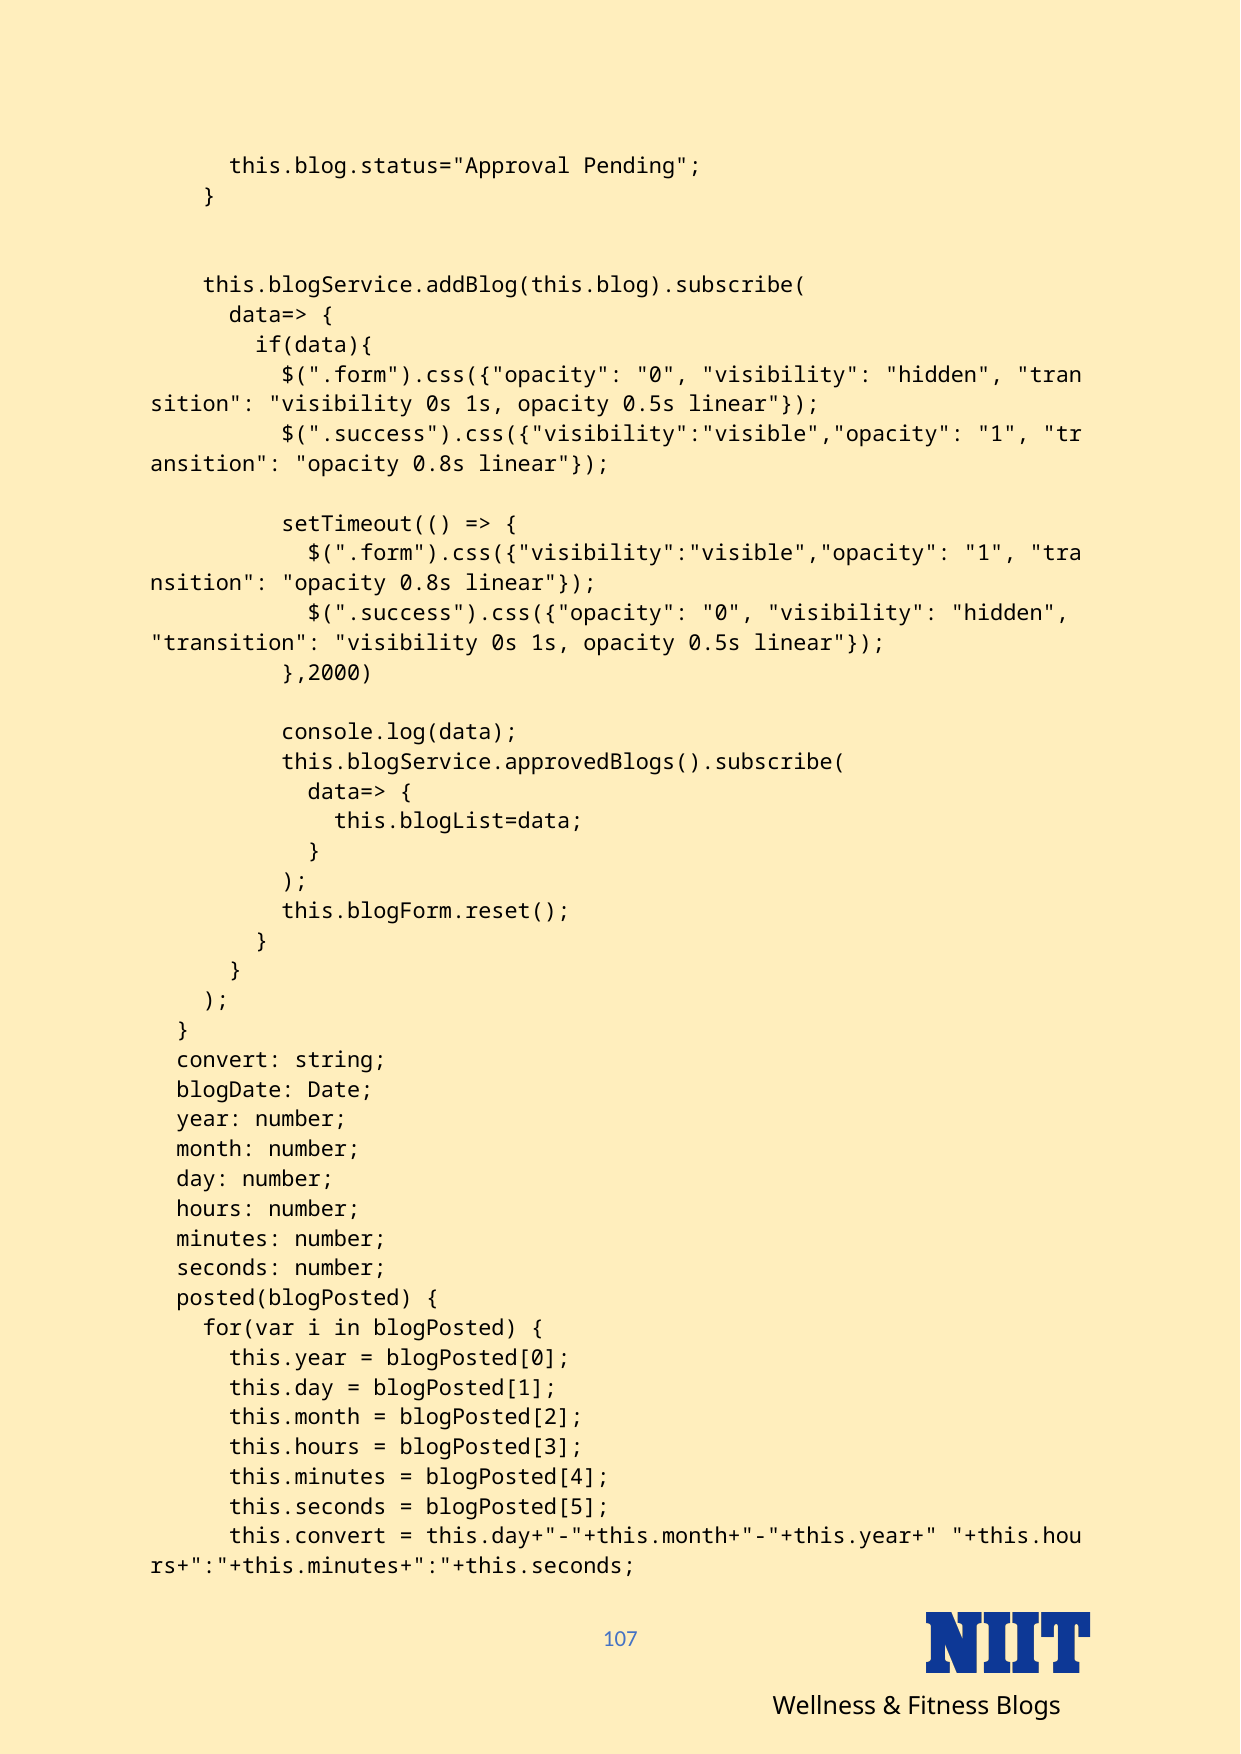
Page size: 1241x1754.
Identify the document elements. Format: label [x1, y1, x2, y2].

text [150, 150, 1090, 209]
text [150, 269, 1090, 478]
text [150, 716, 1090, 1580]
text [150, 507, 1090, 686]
picture [926, 1612, 1091, 1673]
